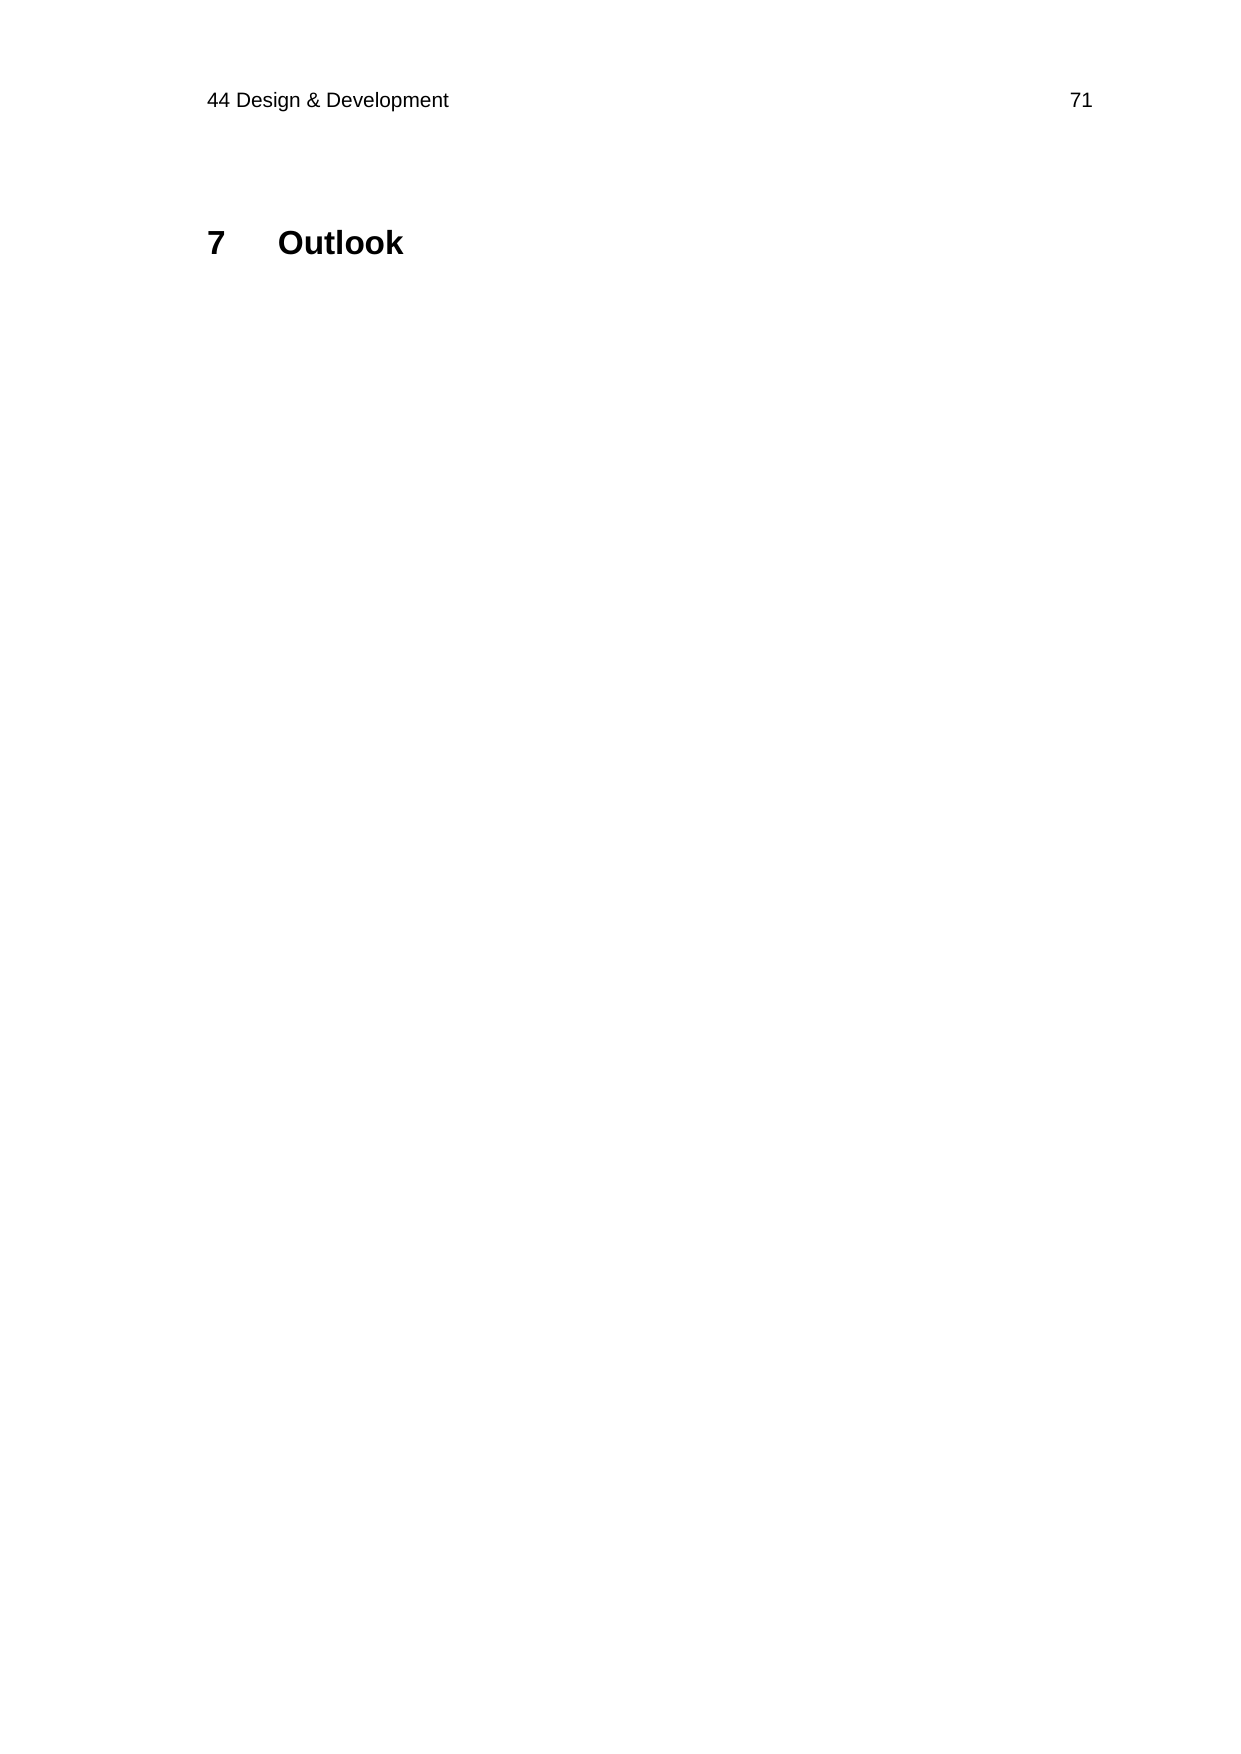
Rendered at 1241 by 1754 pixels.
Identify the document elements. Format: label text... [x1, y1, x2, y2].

subtitle Outlook [207, 223, 1092, 261]
